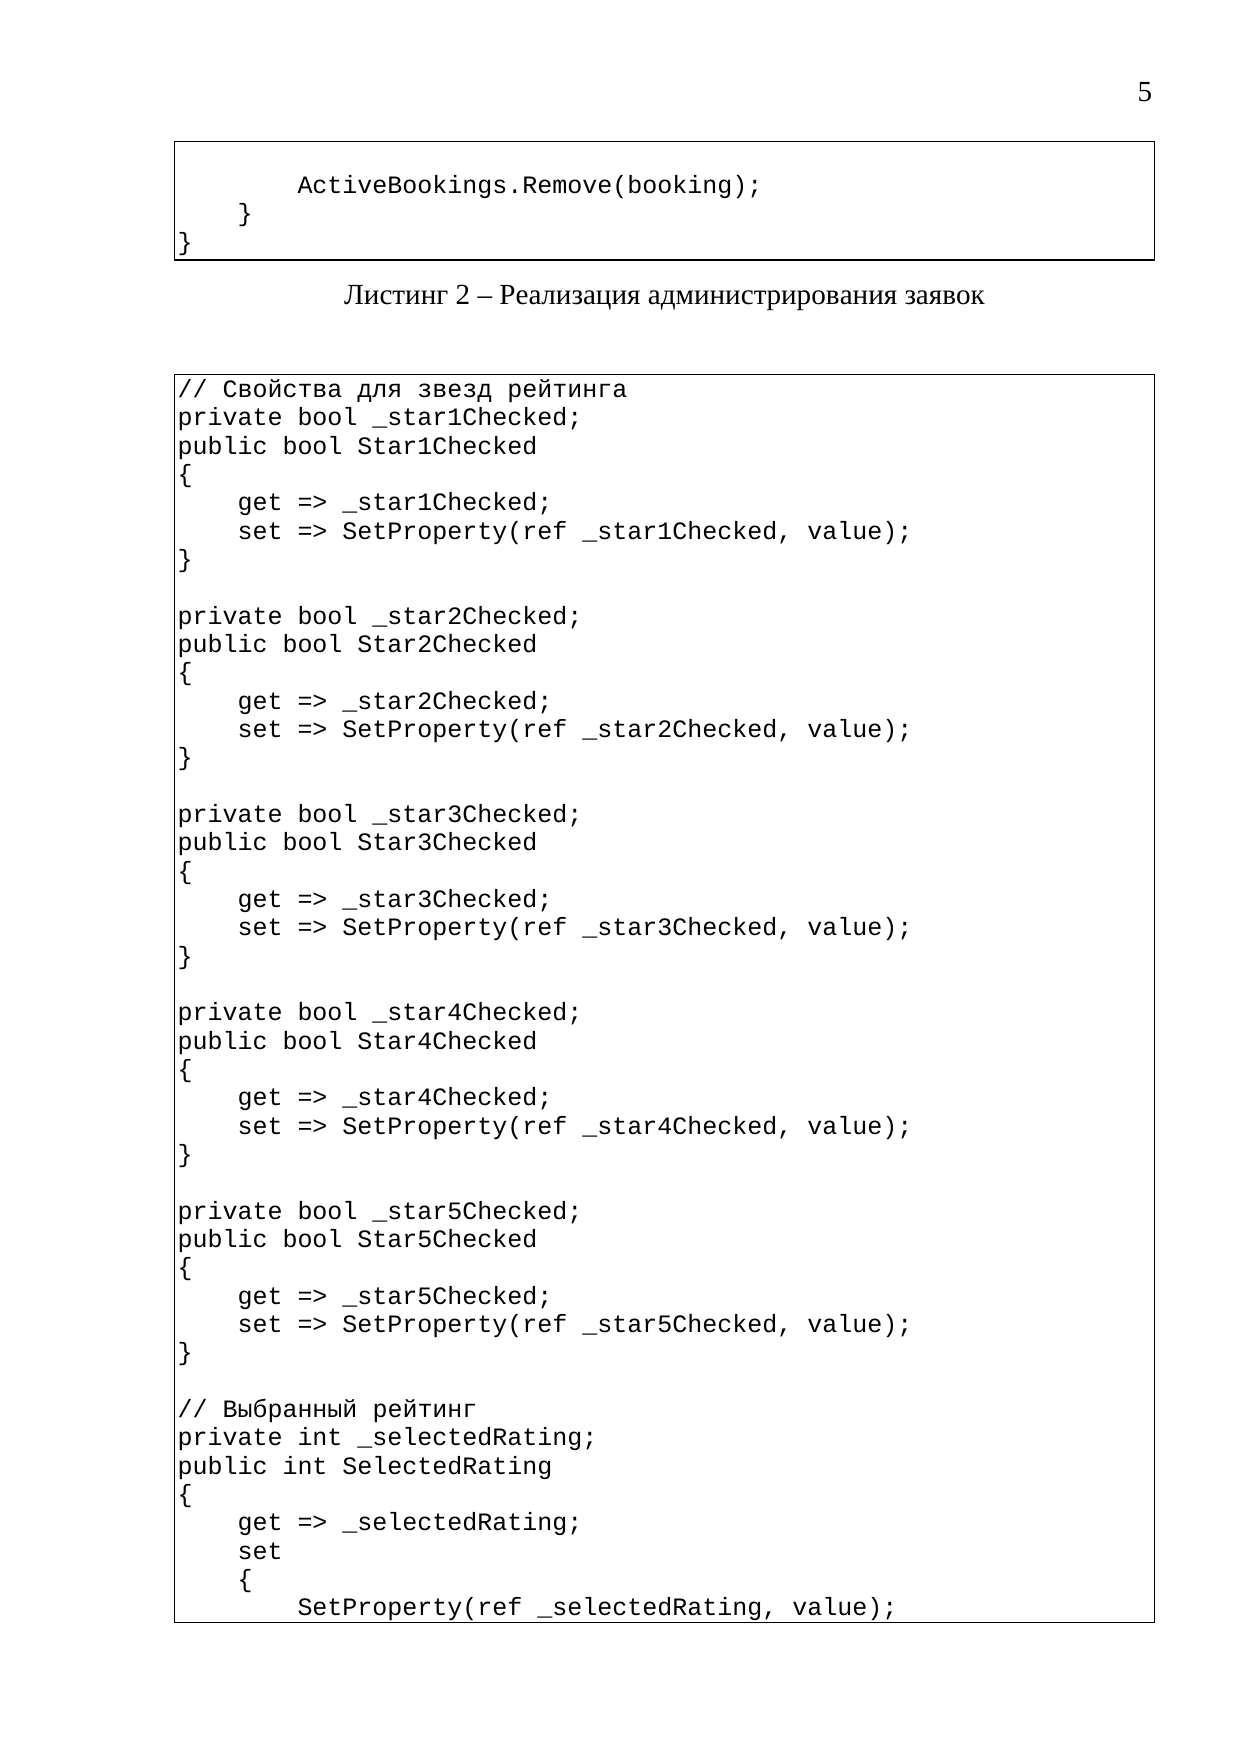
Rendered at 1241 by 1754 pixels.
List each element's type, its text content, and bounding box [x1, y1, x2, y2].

text } [177, 201, 1152, 226]
text } [177, 547, 1152, 575]
text SetProperty(ref _selectedRating, value); [177, 1595, 1152, 1622]
text private bool _star4Checked; [177, 1000, 1152, 1028]
text private int _selectedRating; [177, 1425, 1152, 1453]
text set => SetProperty(ref _star1Checked, value); [177, 518, 1152, 547]
text } [177, 1340, 1152, 1368]
text get => _star5Checked; [177, 1283, 1152, 1312]
text { [177, 1482, 1152, 1510]
text get => _star1Checked; [177, 490, 1152, 518]
text // Свойства для звезд рейтинга [175, 375, 1154, 405]
text public bool Star2Checked [177, 632, 1152, 660]
text private bool _star1Checked; [177, 405, 1152, 433]
text get => _star3Checked; [177, 887, 1152, 915]
text { [177, 1255, 1152, 1283]
text Листинг 2 – Реализация администрирования заявок [177, 277, 1152, 311]
text public bool Star4Checked [177, 1028, 1152, 1057]
text public bool Star5Checked [177, 1227, 1152, 1255]
text { [177, 1567, 1152, 1595]
text set => SetProperty(ref _star4Checked, value); [177, 1113, 1152, 1142]
text get => _star2Checked; [177, 688, 1152, 717]
text get => _selectedRating; [177, 1510, 1152, 1538]
text { [177, 462, 1152, 490]
text private bool _star5Checked; [177, 1198, 1152, 1227]
text { [177, 858, 1152, 887]
text ActiveBookings.Remove(booking); [177, 172, 1152, 201]
text { [177, 660, 1152, 688]
text set => SetProperty(ref _star3Checked, value); [177, 915, 1152, 943]
text public int SelectedRating [177, 1453, 1152, 1482]
text public bool Star1Checked [177, 433, 1152, 462]
text } [177, 943, 1152, 972]
text private bool _star2Checked; [177, 603, 1152, 632]
text } [175, 226, 1154, 259]
text set => SetProperty(ref _star5Checked, value); [177, 1312, 1152, 1340]
text } [177, 745, 1152, 773]
text } [177, 1142, 1152, 1170]
text set => SetProperty(ref _star2Checked, value); [177, 717, 1152, 745]
text public bool Star3Checked [177, 830, 1152, 858]
text private bool _star3Checked; [177, 802, 1152, 830]
text set [177, 1538, 1152, 1567]
text { [177, 1057, 1152, 1085]
text // Выбранный рейтинг [177, 1397, 1152, 1425]
text get => _star4Checked; [177, 1085, 1152, 1113]
